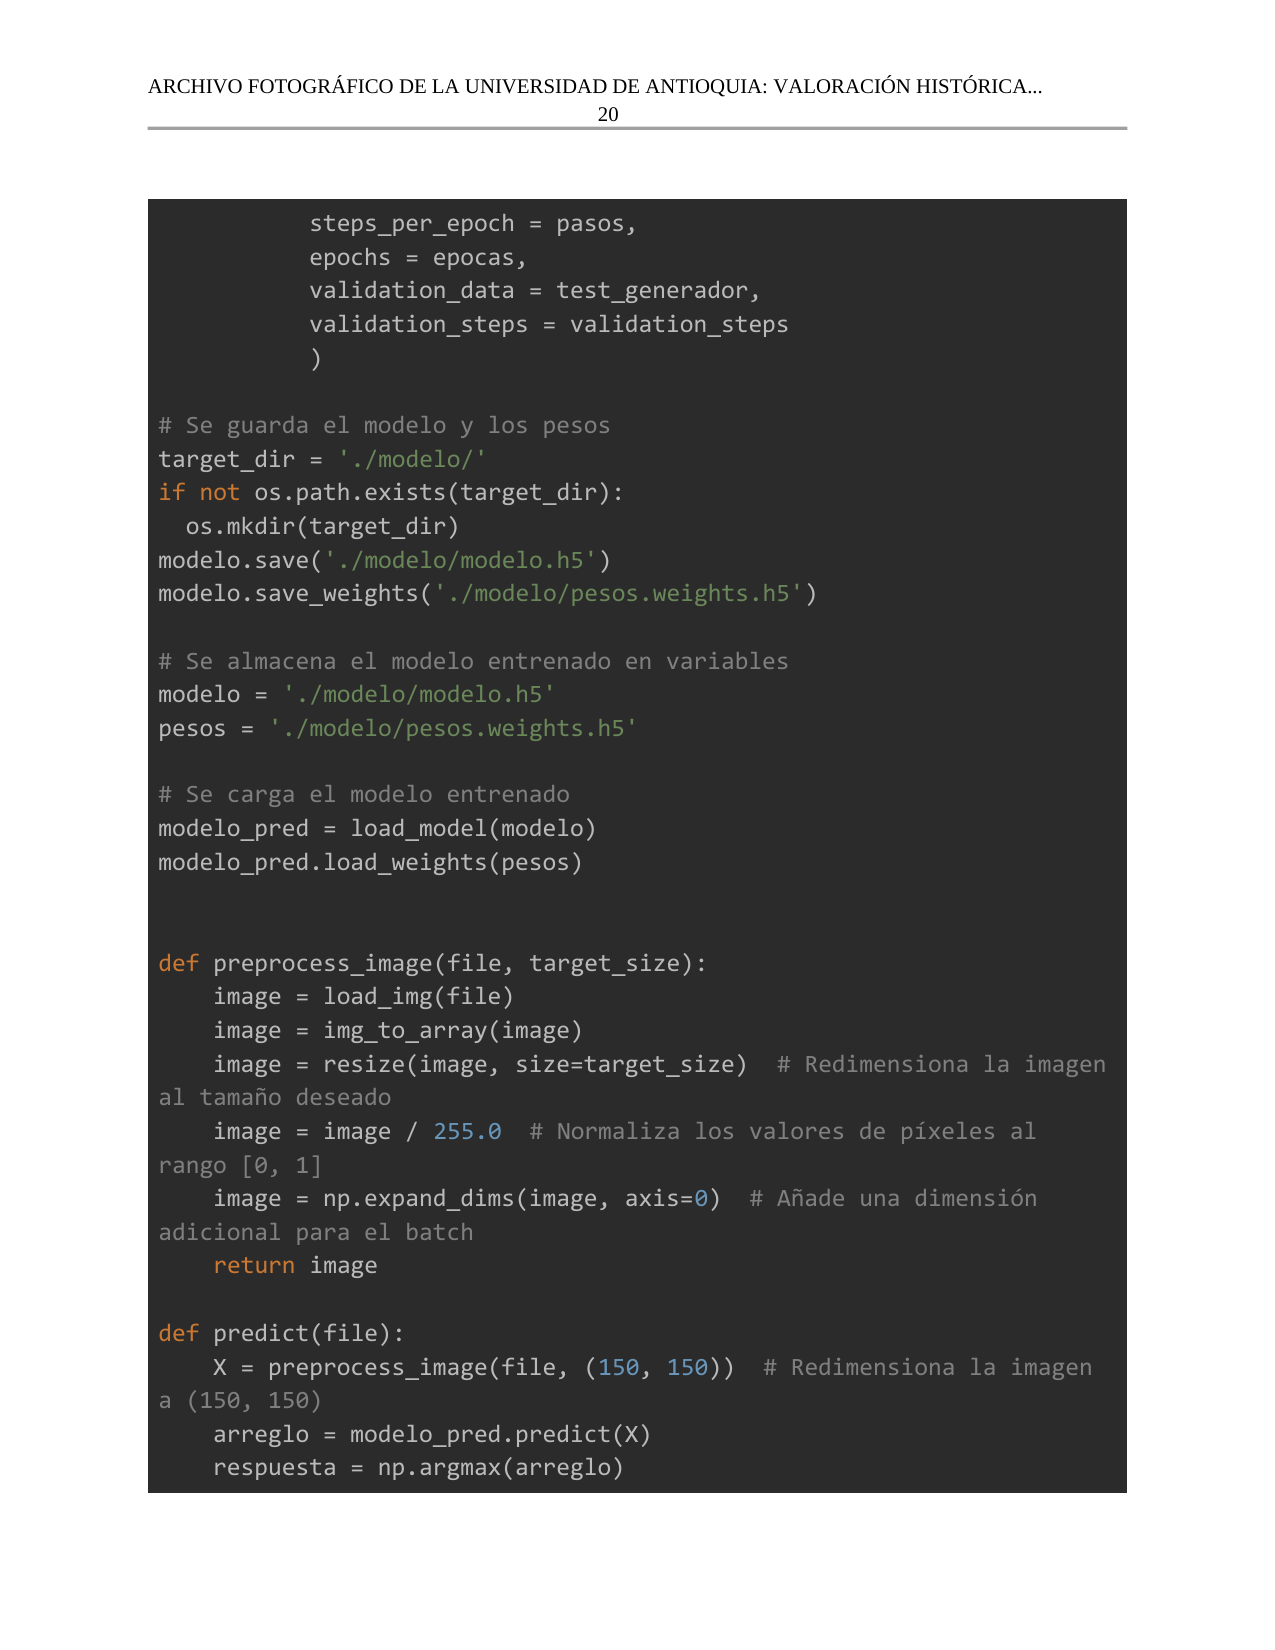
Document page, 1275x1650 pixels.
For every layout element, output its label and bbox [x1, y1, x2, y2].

table_header [148, 199, 1127, 1493]
